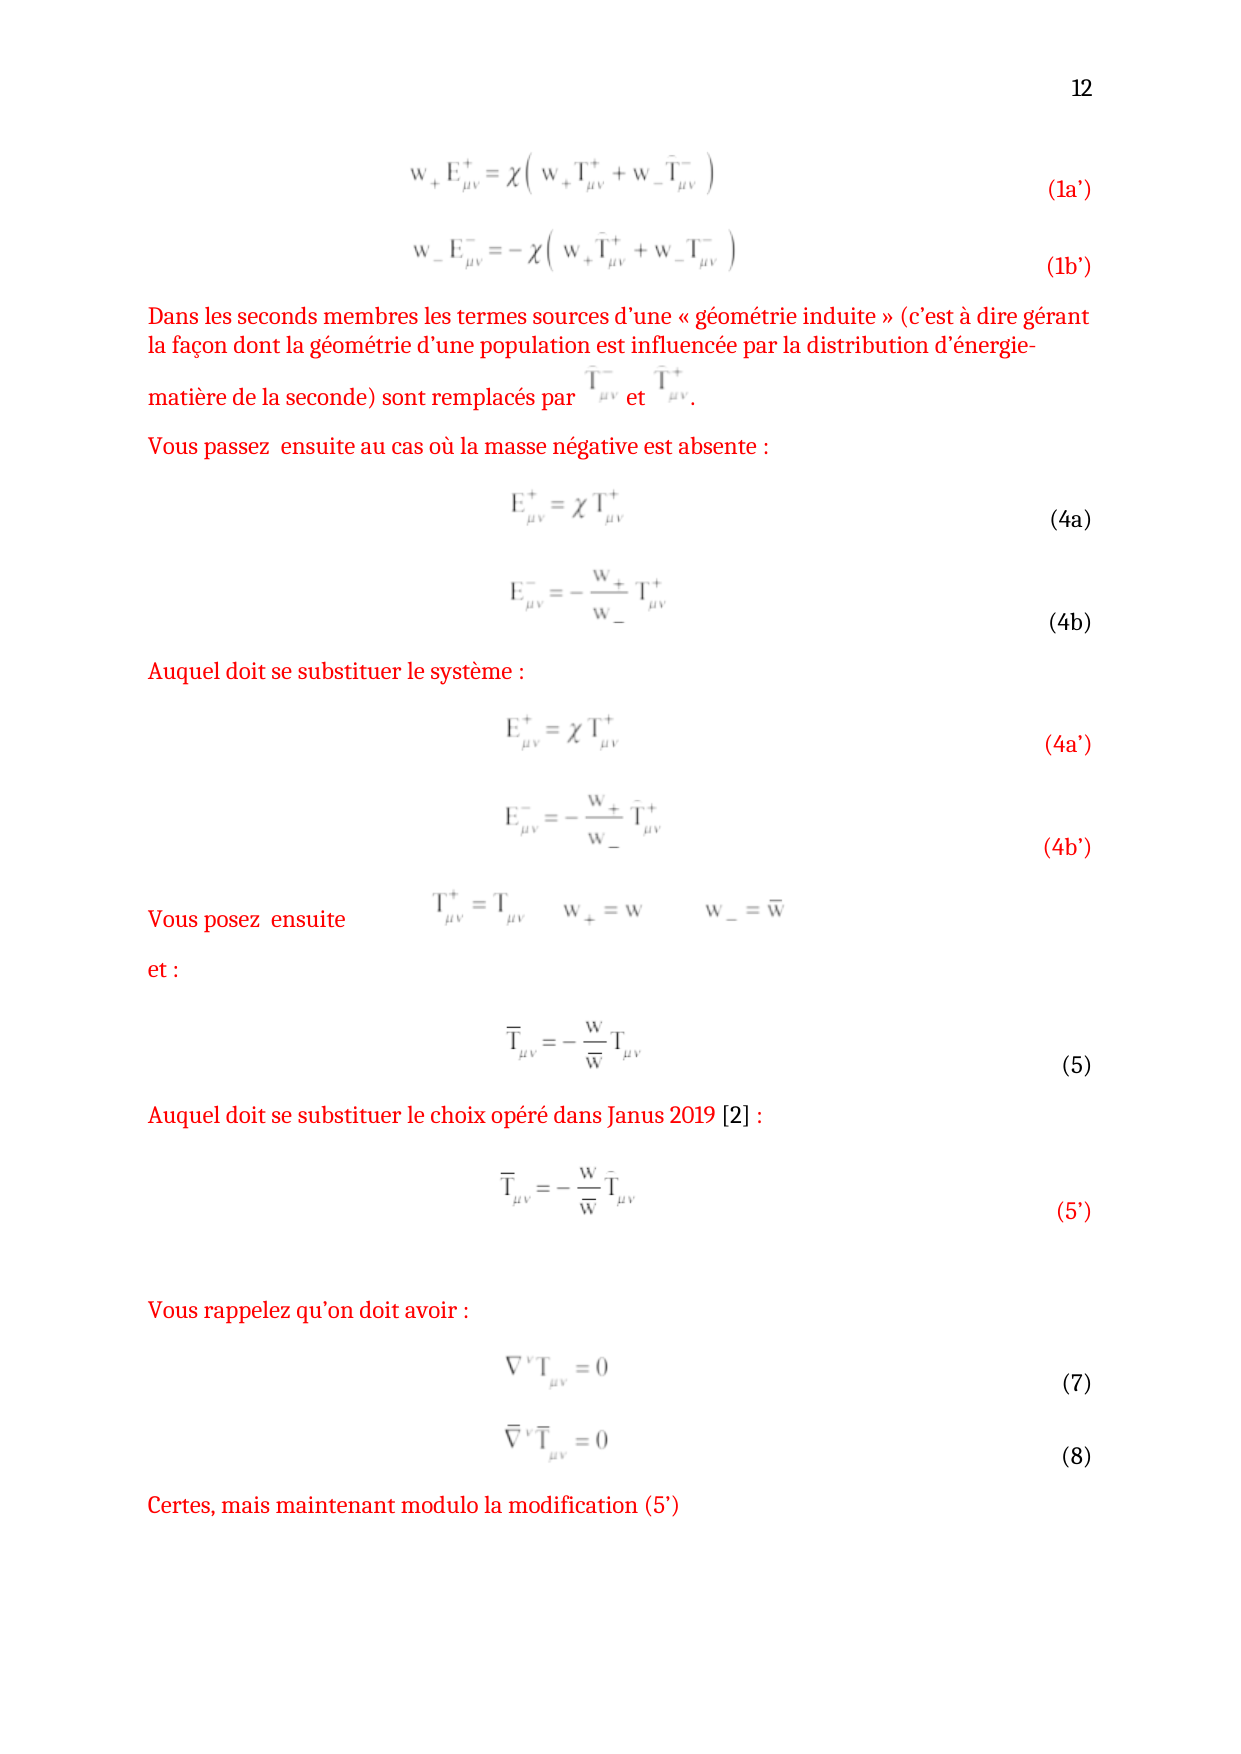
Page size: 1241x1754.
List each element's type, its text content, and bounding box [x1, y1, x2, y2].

text Auquel doit se substituer le choix opéré dans Janus 2019 [2] : [148, 1101, 1093, 1129]
text Dans les seconds membres les termes sources d’une « géométrie induite » (c’est à dire gérant la façon dont la géométrie d’une population est influencée par la distribution d’énergie-matière de la seconde) sont remplacés par et . [148, 302, 1093, 411]
text Vous posez ensuite [148, 882, 1093, 934]
text Certes, mais maintenant modulo la modification (5’) [148, 1491, 1093, 1520]
text (1b’) [148, 225, 1093, 281]
text (5) [148, 1004, 1093, 1080]
text et : [148, 955, 1093, 984]
text (7) [148, 1346, 1093, 1398]
text Vous rappelez qu’on doit avoir : [148, 1296, 1093, 1325]
text Vous passez ensuite au cas où la masse négative est absente : [148, 432, 1093, 461]
text (1a’) [148, 148, 1093, 204]
text (4b) [148, 554, 1093, 636]
text (8) [148, 1418, 1093, 1471]
text (4a) [148, 482, 1093, 534]
text (4b’) [148, 779, 1093, 861]
text (4a’) [148, 707, 1093, 759]
text (5’) [148, 1150, 1093, 1226]
text Auquel doit se substituer le système : [148, 657, 1093, 686]
